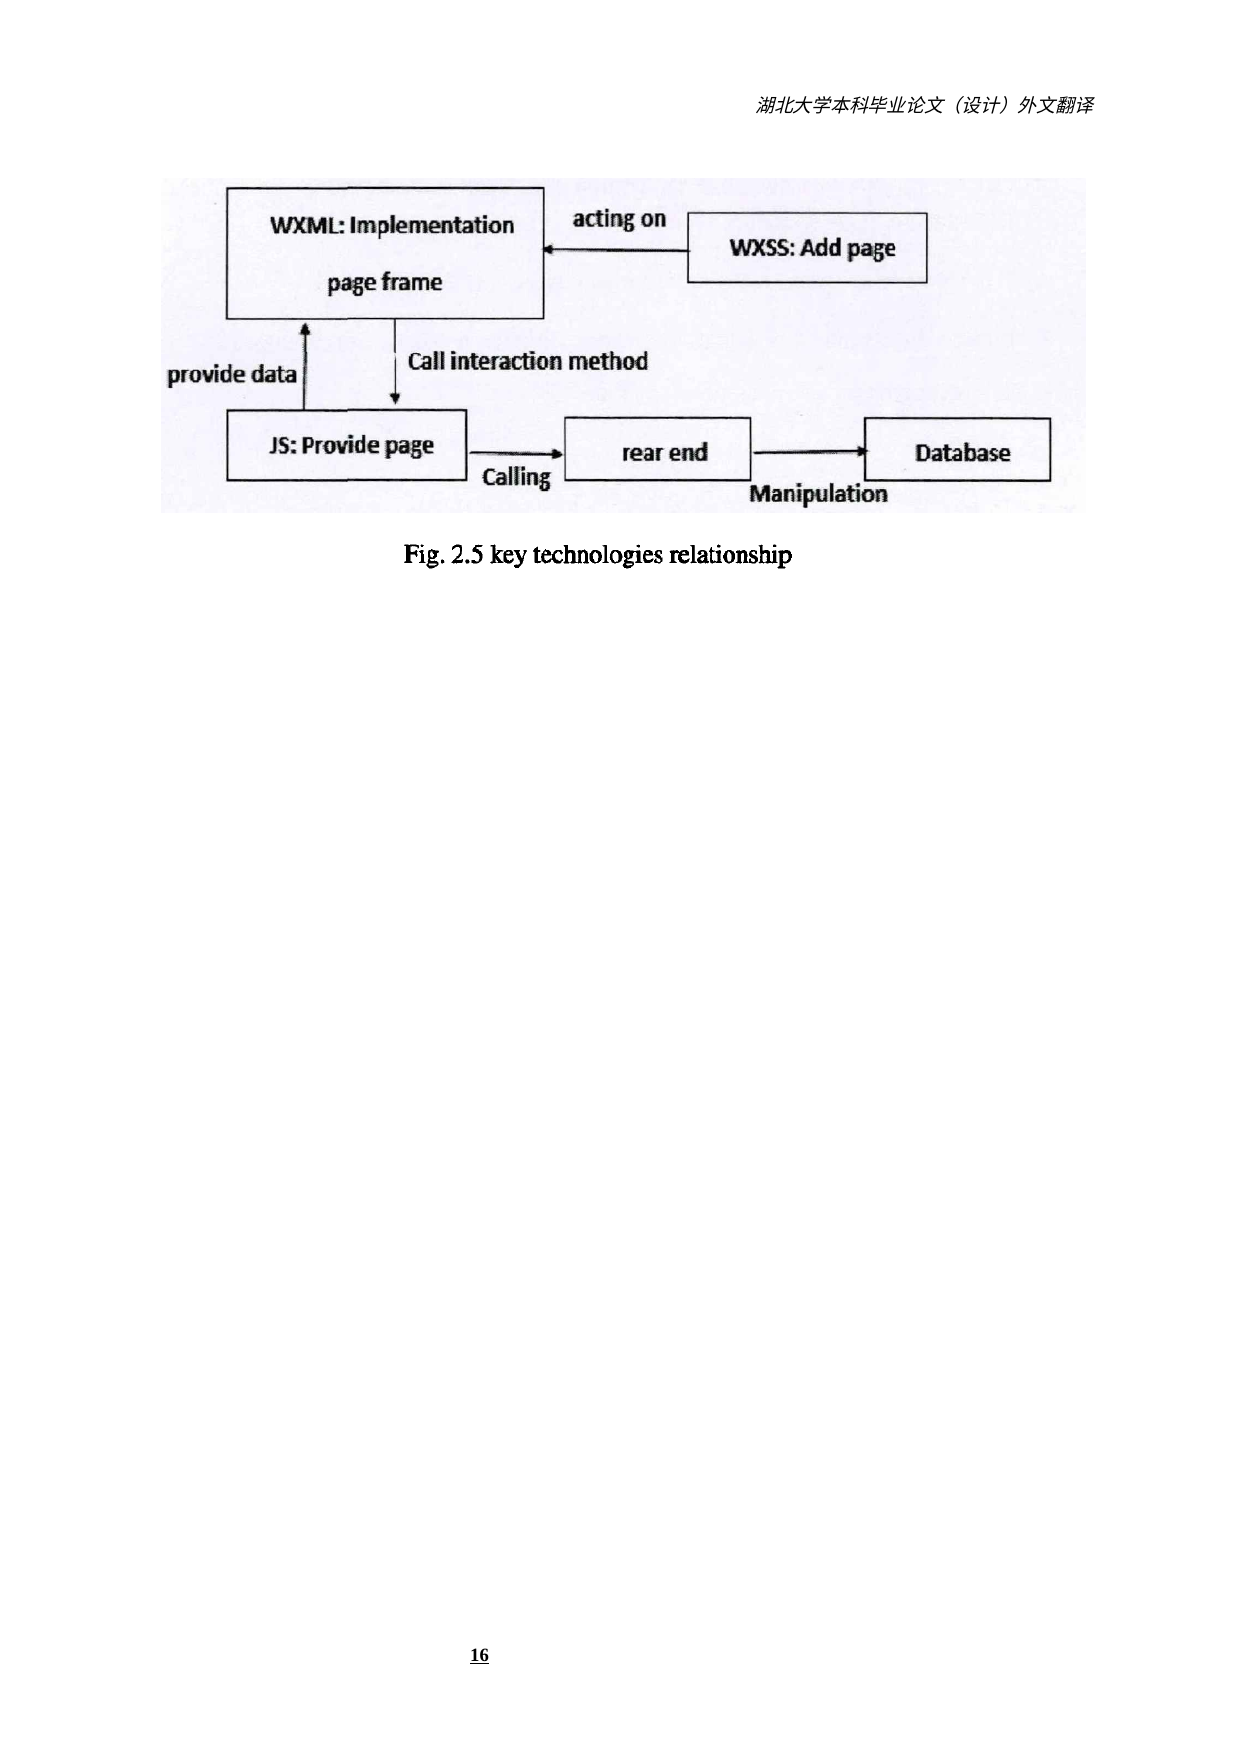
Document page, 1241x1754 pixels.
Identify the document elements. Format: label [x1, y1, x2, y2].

picture [147, 162, 1092, 598]
